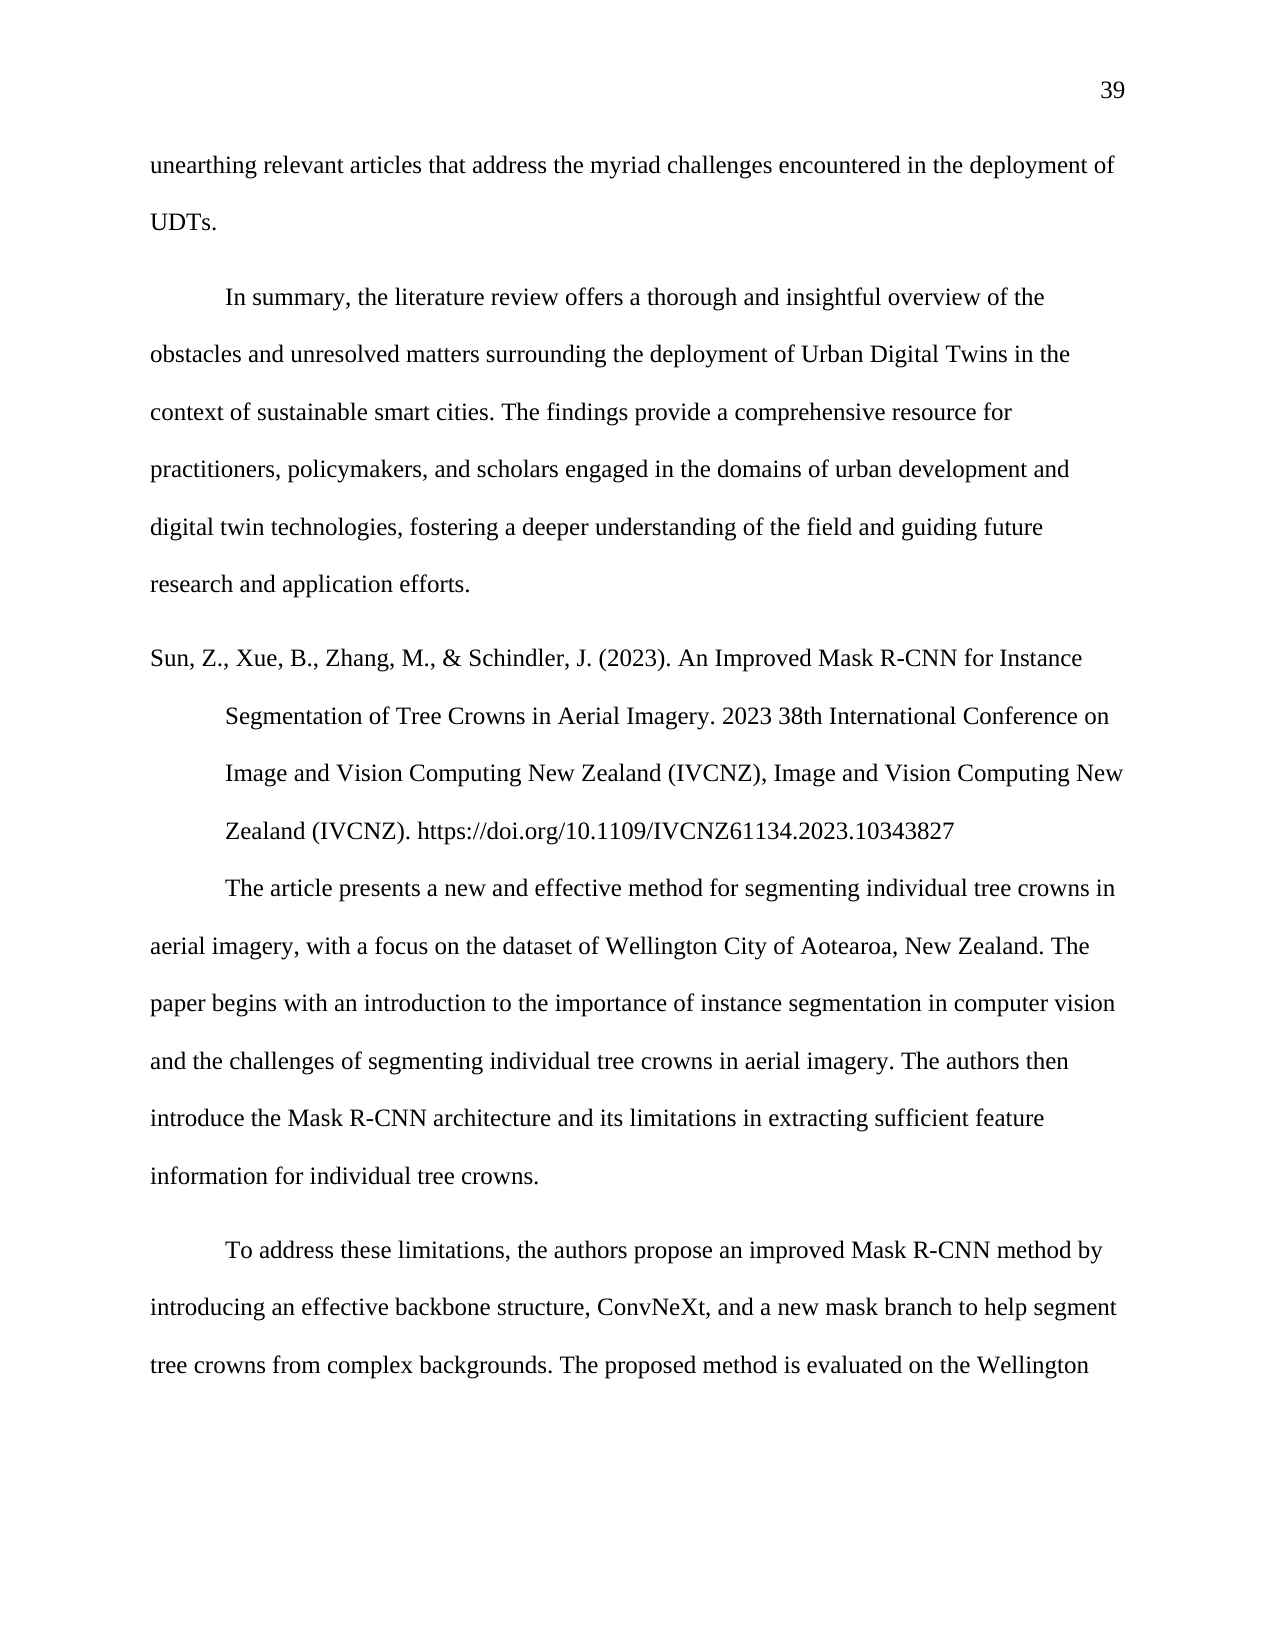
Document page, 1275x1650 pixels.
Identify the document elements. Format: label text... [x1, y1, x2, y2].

text Sun, Z., Xue, B., Zhang, M., & Schindler, J. (2023). An Improved Mask R-CNN for Instance Segmentation of Tree Crowns in Aerial Imagery. 2023 38th International Conference on Image and Vision Computing New Zealand (IVCNZ), Image and Vision Computing New Zealand (IVCNZ). https://doi.org/10.1109/IVCNZ61134.2023.10343827 [85, 643, 1125, 844]
text The article presents a new and effective method for segmenting individual tree crowns in aerial imagery, with a focus on the dataset of Wellington City of Aotearoa, New Zealand. The paper begins with an introduction to the importance of instance segmentation in computer vision and the challenges of segmenting individual tree crowns in aerial imagery. The authors then introduce the Mask R-CNN architecture and its limitations in extracting sufficient feature information for individual tree crowns. [150, 873, 1125, 1189]
text In summary, the literature review offers a thorough and insightful overview of the obstacles and unresolved matters surrounding the deployment of Urban Digital Twins in the context of sustainable smart cities. The findings provide a comprehensive resource for practitioners, policymakers, and scholars engaged in the domains of urban development and digital twin technologies, fostering a deeper understanding of the field and guiding future research and application efforts. [150, 282, 1125, 598]
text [150, 150, 1125, 236]
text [150, 1235, 1125, 1379]
